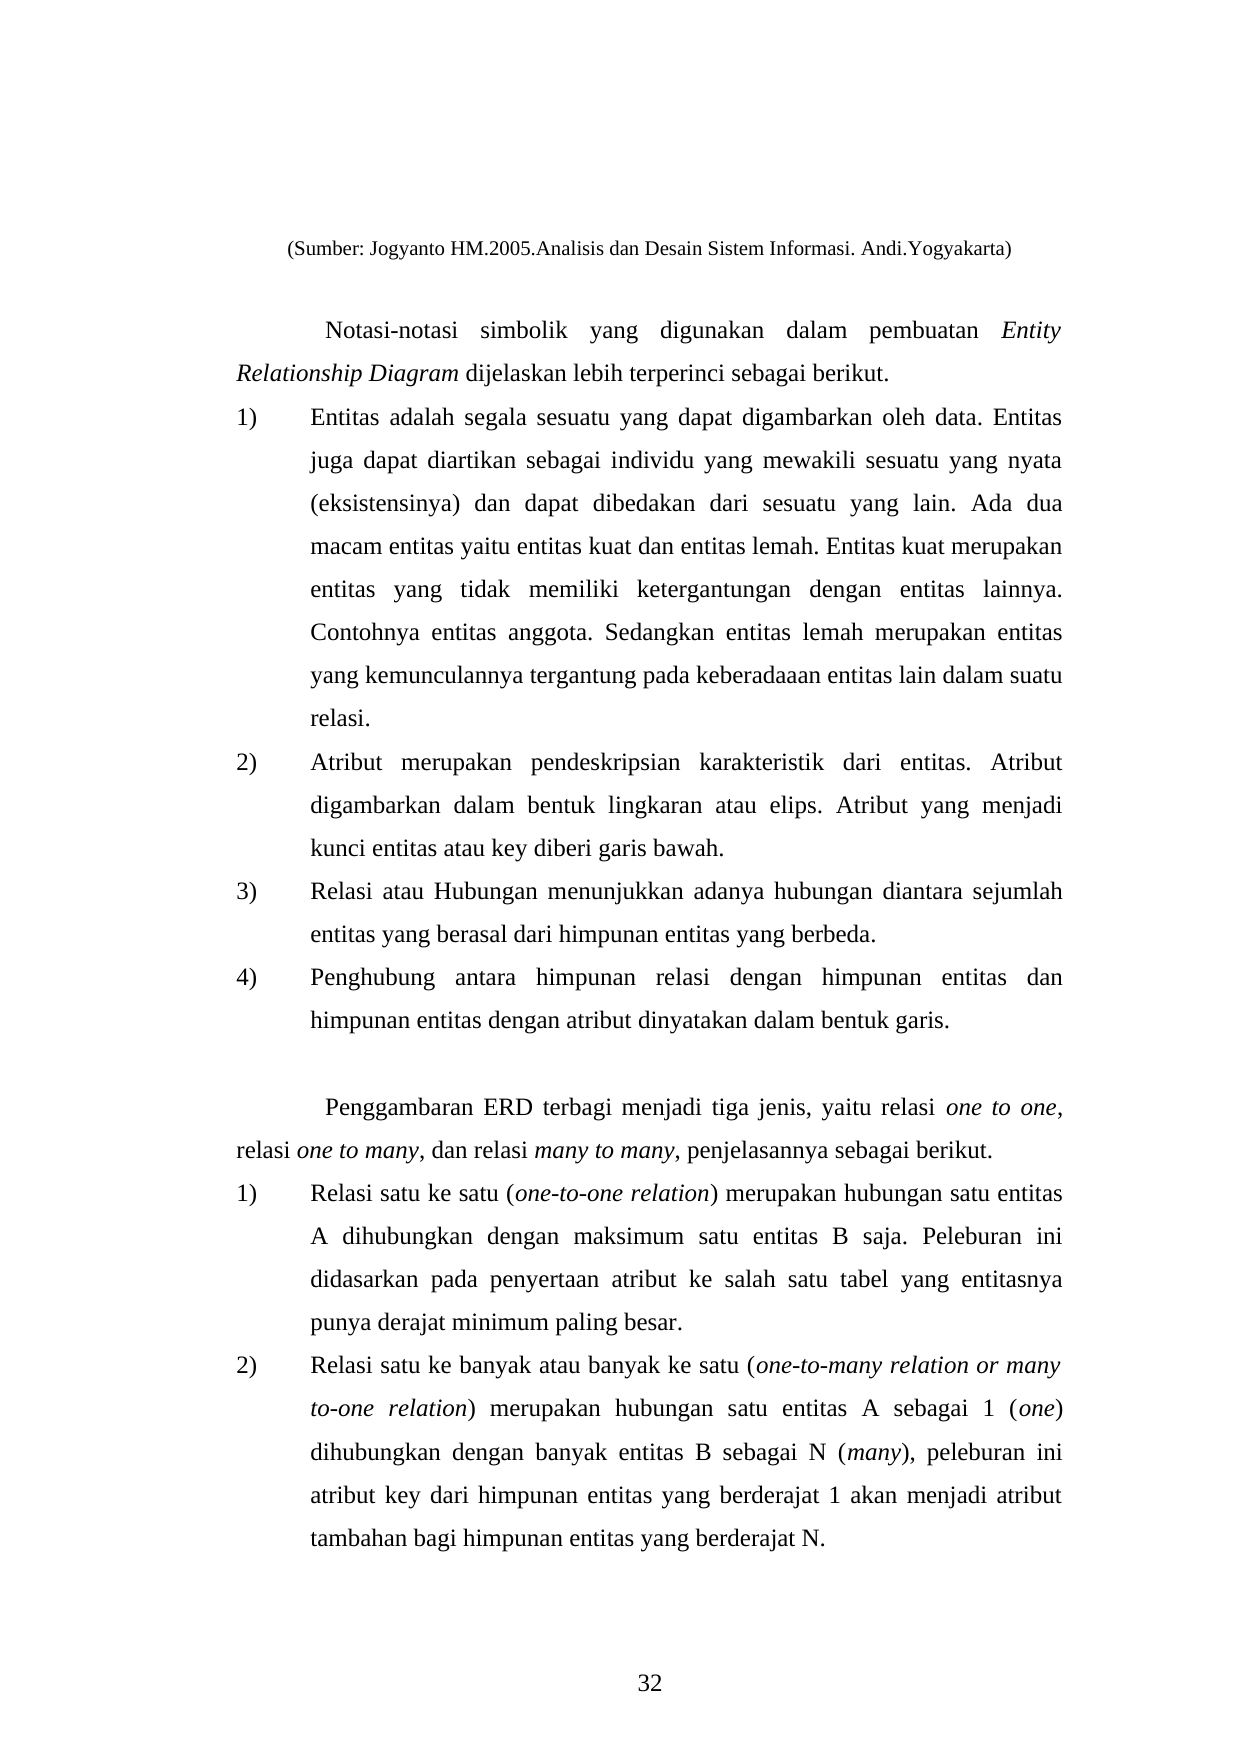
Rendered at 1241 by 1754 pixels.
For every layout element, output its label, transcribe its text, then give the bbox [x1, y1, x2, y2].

text (Sumber: Jogyanto HM.2005.Analisis dan Desain Sistem Informasi. Andi.Yogyakarta) [236, 236, 1063, 260]
list Relasi satu ke banyak atau banyak ke satu (one-to-many relation or many to-one relation) merupakan hubungan satu entitas A sebagai 1 (one) dihubungkan dengan banyak entitas B sebagai N (many), peleburan ini atribut key dari himpunan entitas yang berderajat 1 akan menjadi atribut tambahan bagi himpunan entitas yang berderajat N. [236, 1350, 1063, 1552]
text Notasi-notasi simbolik yang digunakan dalam pembuatan Entity Relationship Diagram dijelaskan lebih terperinci sebagai berikut. [236, 315, 1063, 387]
list Entitas adalah segala sesuatu yang dapat digambarkan oleh data. Entitas juga dapat diartikan sebagai individu yang mewakili sesuatu yang nyata (eksistensinya) dan dapat dibedakan dari sesuatu yang lain. Ada dua macam entitas yaitu entitas kuat dan entitas lemah. Entitas kuat merupakan entitas yang tidak memiliki ketergantungan dengan entitas lainnya. Contohnya entitas anggota. Sedangkan entitas lemah merupakan entitas yang kemunculannya tergantung pada keberadaaan entitas lain dalam suatu relasi. [236, 402, 1063, 732]
text Penggambaran ERD terbagi menjadi tiga jenis, yaitu relasi one to one, relasi one to many, dan relasi many to many, penjelasannya sebagai berikut. [236, 1092, 1063, 1163]
list Atribut merupakan pendeskripsian karakteristik dari entitas. Atribut digambarkan dalam bentuk lingkaran atau elips. Atribut yang menjadi kunci entitas atau key diberi garis bawah. [236, 747, 1063, 862]
list Relasi satu ke satu (one-to-one relation) merupakan hubungan satu entitas A dihubungkan dengan maksimum satu entitas B saja. Peleburan ini didasarkan pada penyertaan atribut ke salah satu tabel yang entitasnya punya derajat minimum paling besar. [236, 1178, 1063, 1336]
list Penghubung antara himpunan relasi dengan himpunan entitas dan himpunan entitas dengan atribut dinyatakan dalam bentuk garis. [236, 962, 1063, 1034]
list Relasi atau Hubungan menunjukkan adanya hubungan diantara sejumlah entitas yang berasal dari himpunan entitas yang berbeda. [236, 876, 1063, 948]
